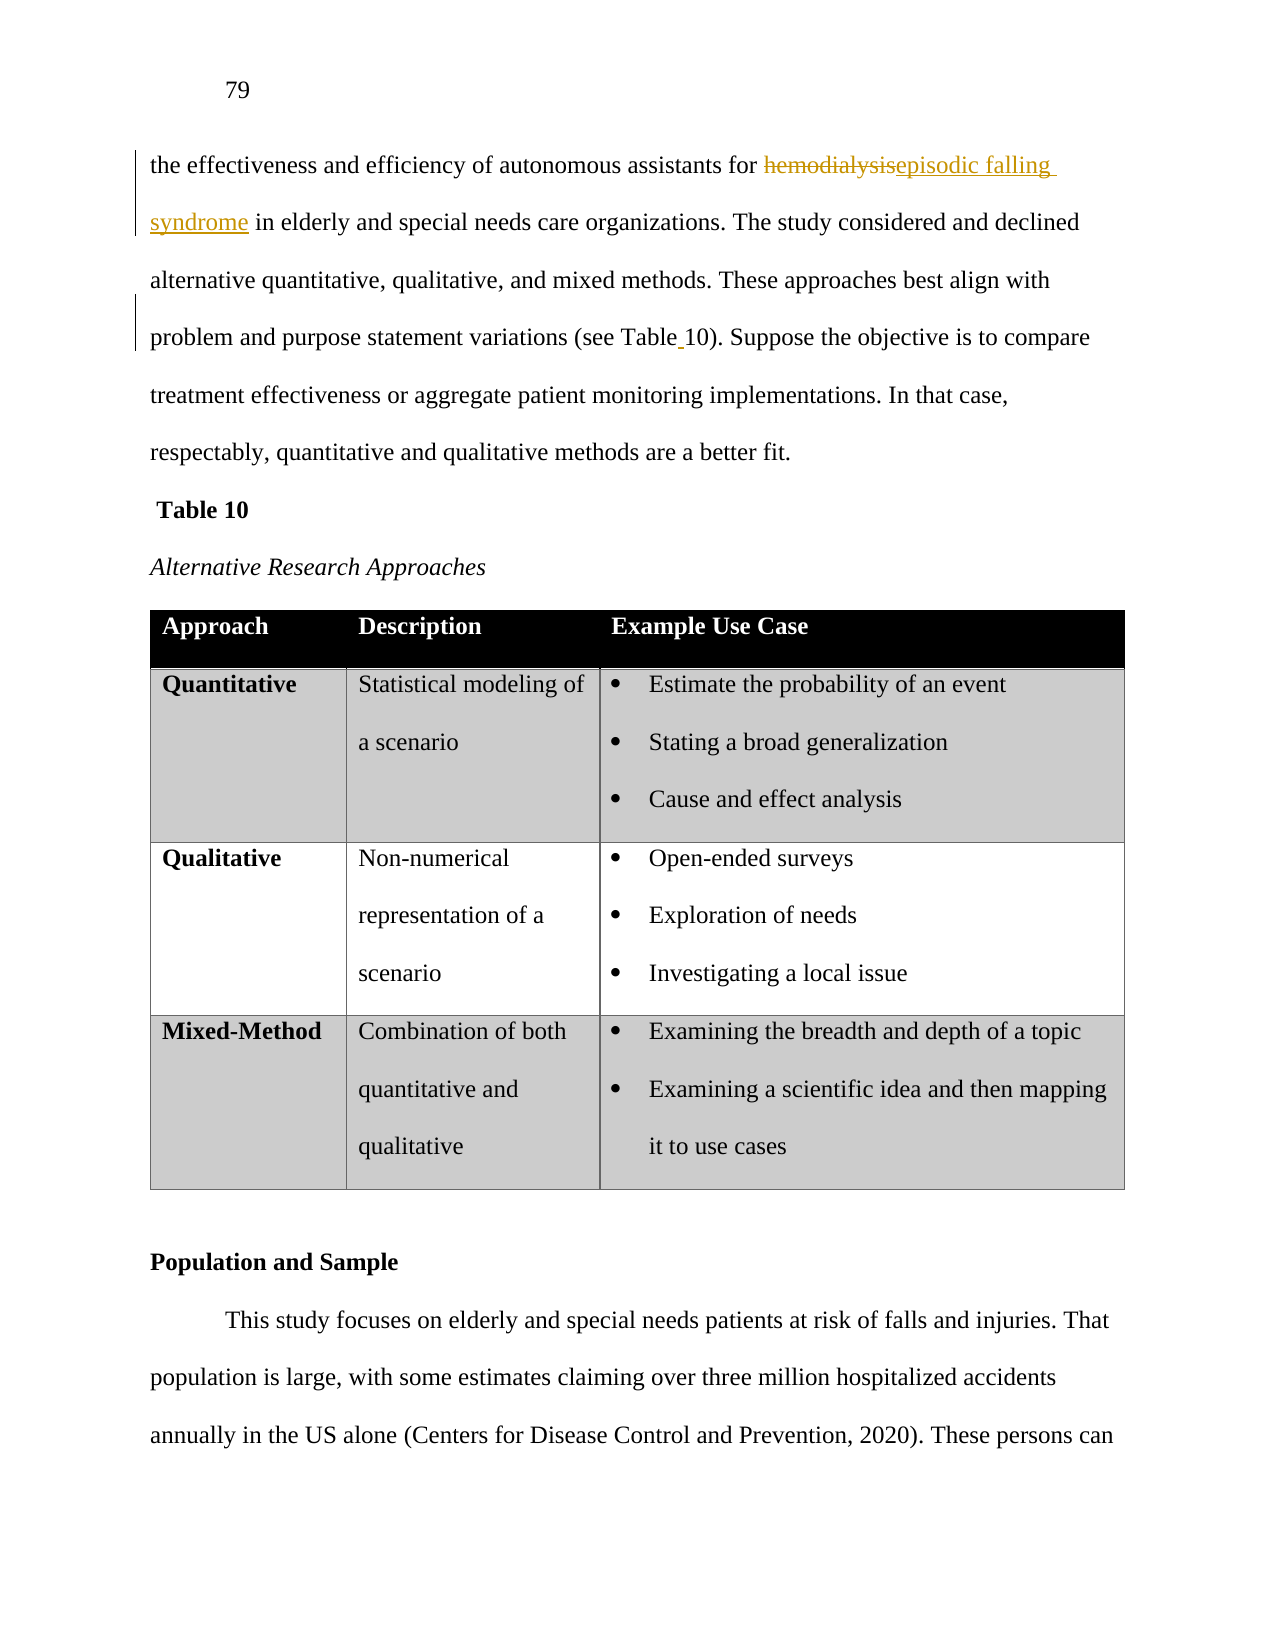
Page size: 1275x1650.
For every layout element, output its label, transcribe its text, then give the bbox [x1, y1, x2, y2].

table_header Description [347, 611, 599, 668]
table_cell Mixed-Method [151, 1016, 346, 1189]
table_cell Statistical modeling of a scenario [347, 670, 599, 842]
table_cell Estimate the probability of an event Stating a broad generalization Cause and effect analysis [601, 670, 1124, 842]
text Table 10 Alternative Research Approaches [150, 495, 1125, 581]
table_cell Quantitative [151, 670, 346, 842]
table_header Example Use Case [601, 611, 1124, 668]
table_cell Examining the breadth and depth of a topic Examining a scientific idea and then mapping it to use cases [601, 1016, 1124, 1189]
table_cell Qualitative [151, 843, 346, 1015]
table_header Approach [151, 611, 346, 668]
table_cell Open-ended surveys Exploration of needs Investigating a local issue [601, 843, 1124, 1015]
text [150, 1305, 1125, 1448]
table_cell Combination of both quantitative and qualitative [347, 1016, 599, 1189]
subtitle Population and Sample [150, 1247, 1125, 1276]
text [150, 150, 1125, 466]
table_cell Non-numerical representation of a scenario [347, 843, 599, 1015]
